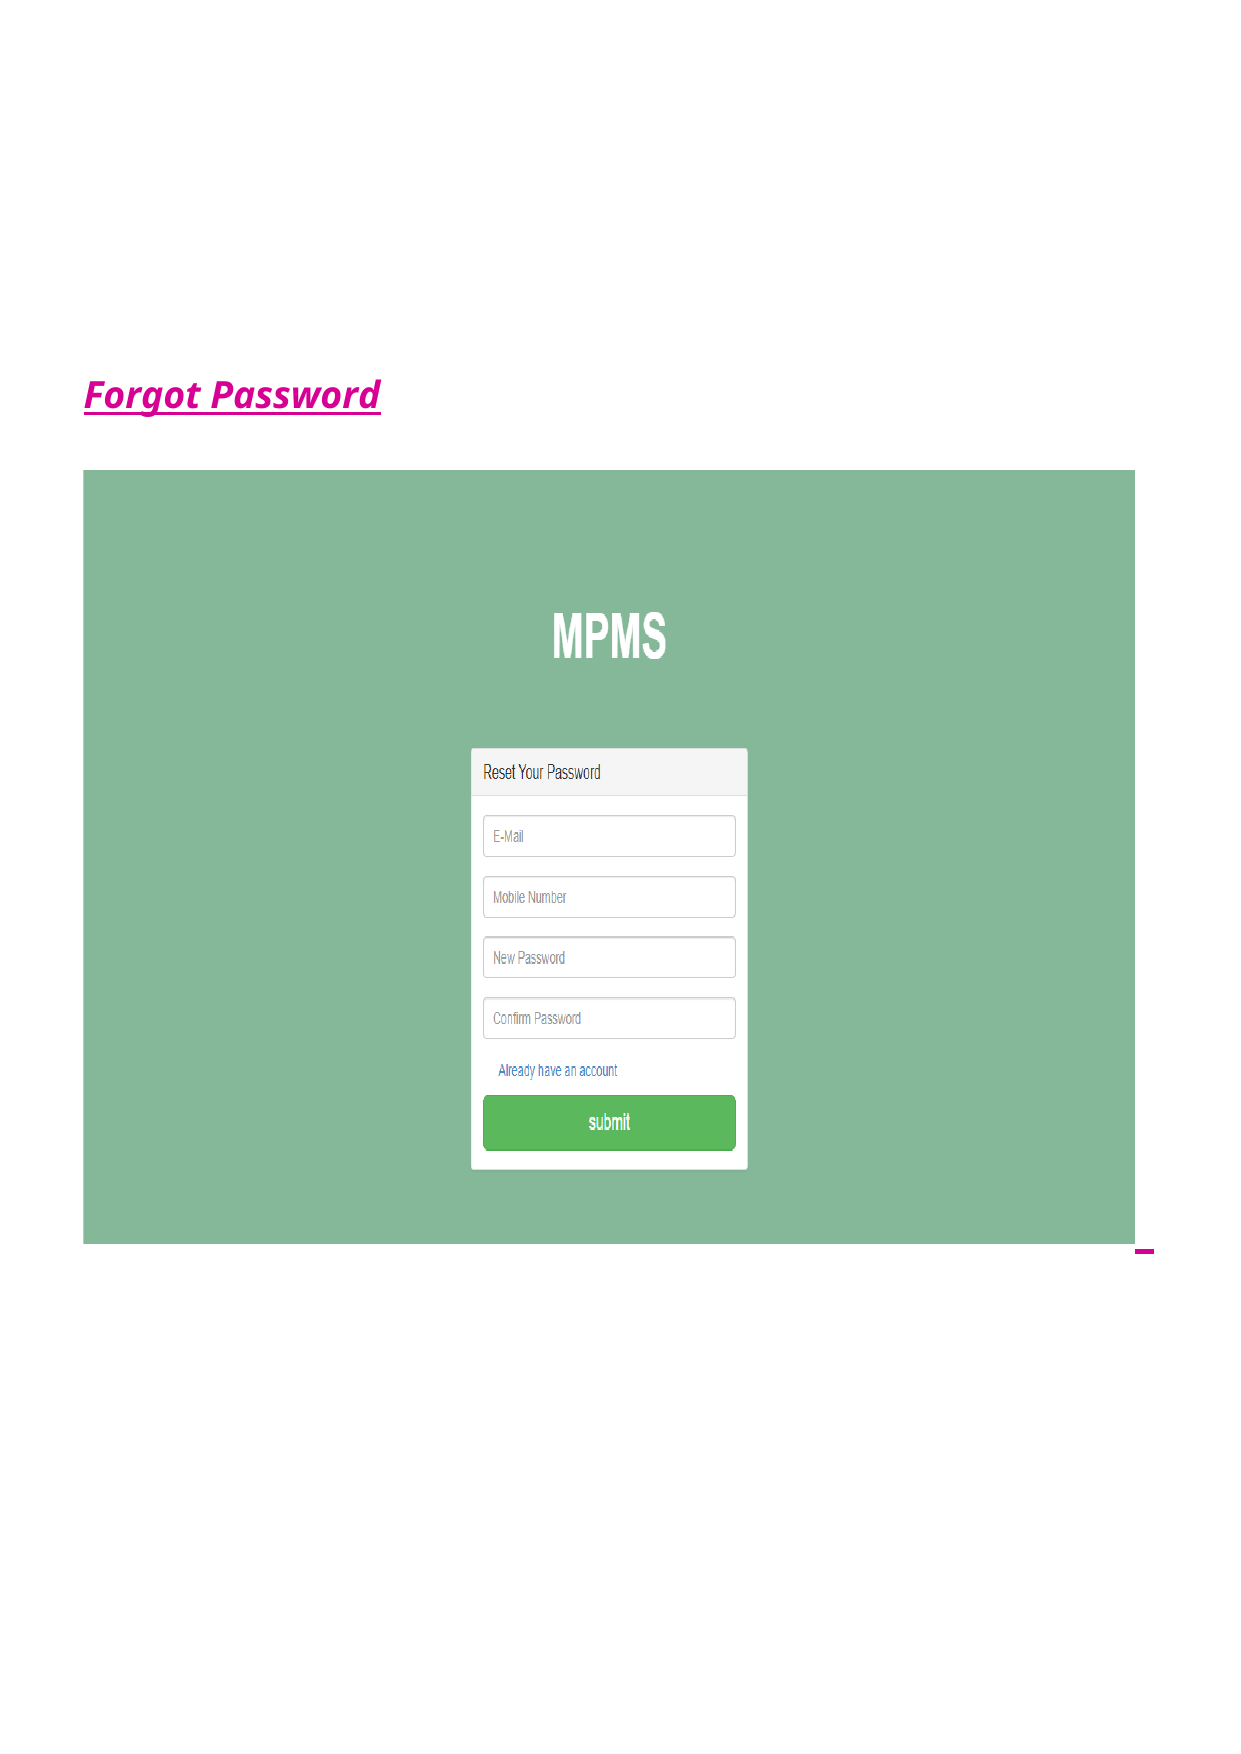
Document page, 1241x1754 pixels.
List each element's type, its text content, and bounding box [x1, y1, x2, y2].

text Forgot Password [83, 369, 1236, 420]
picture [83, 470, 1135, 1244]
